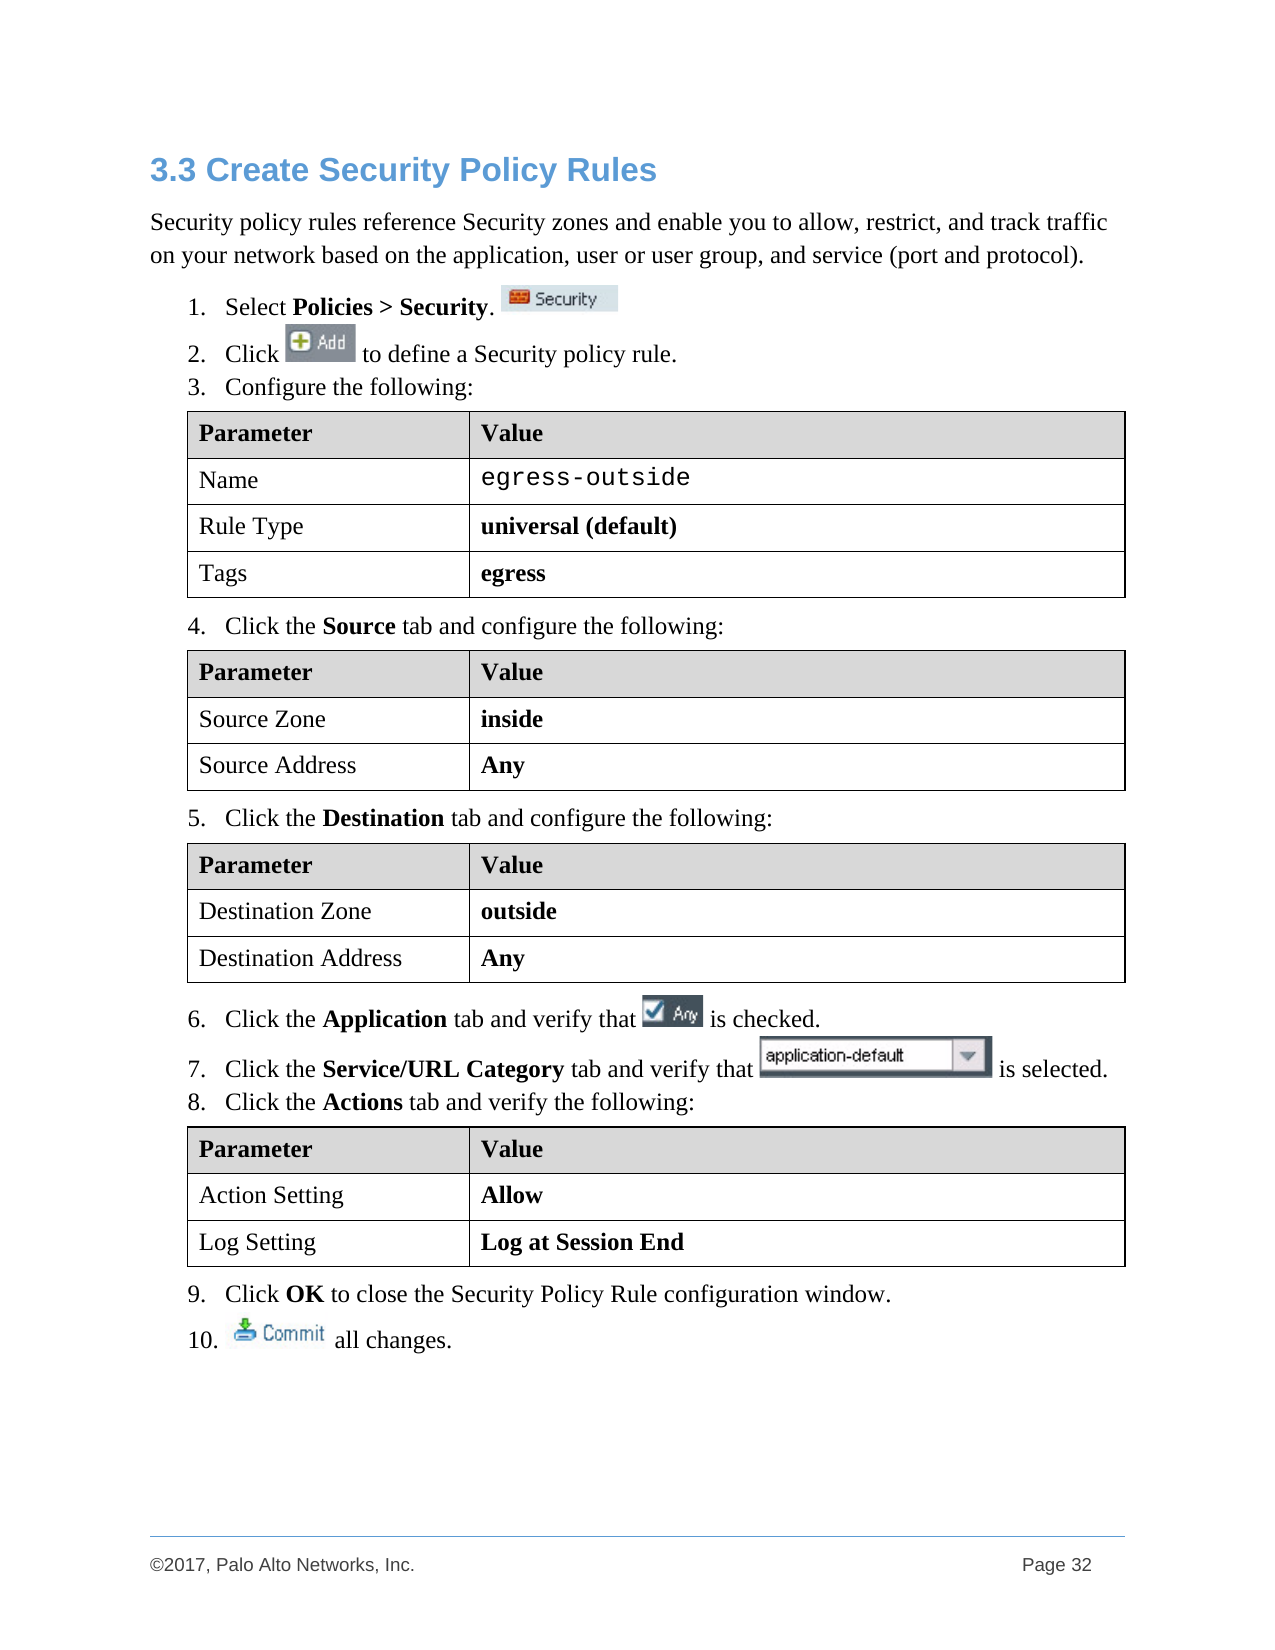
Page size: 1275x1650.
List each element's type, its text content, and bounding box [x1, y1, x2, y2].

list Click the Application tab and verify that is checked. [187, 996, 1125, 1032]
picture [501, 285, 619, 315]
table_cell inside [470, 698, 1124, 743]
table_header Value [470, 1128, 1124, 1173]
table_cell Destination Zone [188, 890, 469, 936]
table_cell egress [470, 552, 1124, 597]
list Select Policies > Security. [187, 285, 1125, 320]
table_cell universal (default) [470, 505, 1124, 551]
picture [285, 324, 356, 362]
table_header Parameter [188, 412, 469, 458]
subtitle 3.3 Create Security Policy Rules [150, 150, 1125, 188]
table_header Value [470, 844, 1124, 889]
picture [225, 1312, 329, 1349]
table_cell Name [188, 459, 469, 504]
table_header Value [470, 412, 1124, 458]
table_cell Rule Type [188, 505, 469, 551]
picture [759, 1036, 993, 1078]
list Click the Service/URL Category tab and verify that is selected. [187, 1037, 1125, 1083]
table_cell Log Setting [188, 1221, 469, 1266]
list Click the Source tab and configure the following: [187, 611, 1125, 639]
list Configure the following: [187, 372, 1125, 401]
table_cell Log at Session End [470, 1221, 1124, 1266]
list Click the Destination tab and configure the following: [187, 803, 1125, 832]
picture [642, 995, 704, 1027]
table_header Parameter [188, 844, 469, 889]
table_cell Action Setting [188, 1174, 469, 1219]
table_cell Tags [188, 552, 469, 597]
table_header Value [470, 651, 1124, 697]
list Click OK to close the Security Policy Rule configuration window. [187, 1279, 1125, 1308]
table_cell Any [470, 744, 1124, 790]
table_cell Allow [470, 1174, 1124, 1219]
table_cell outside [470, 890, 1124, 936]
table_cell Any [470, 937, 1124, 982]
list Click to define a Security policy rule. [187, 324, 1125, 367]
table_header Parameter [188, 651, 469, 697]
table_cell Destination Address [188, 937, 469, 982]
table_cell Source Address [188, 744, 469, 790]
table_header Parameter [188, 1128, 469, 1173]
table_cell egress-outside [470, 459, 1124, 504]
table_cell Source Zone [188, 698, 469, 743]
list Click the Actions tab and verify the following: [187, 1087, 1125, 1116]
list all changes. [187, 1313, 1125, 1354]
text Security policy rules reference Security zones and enable you to allow, restrict, and track traffic on your network based on the application, user or user group, and service (port and protocol). [150, 207, 1125, 268]
